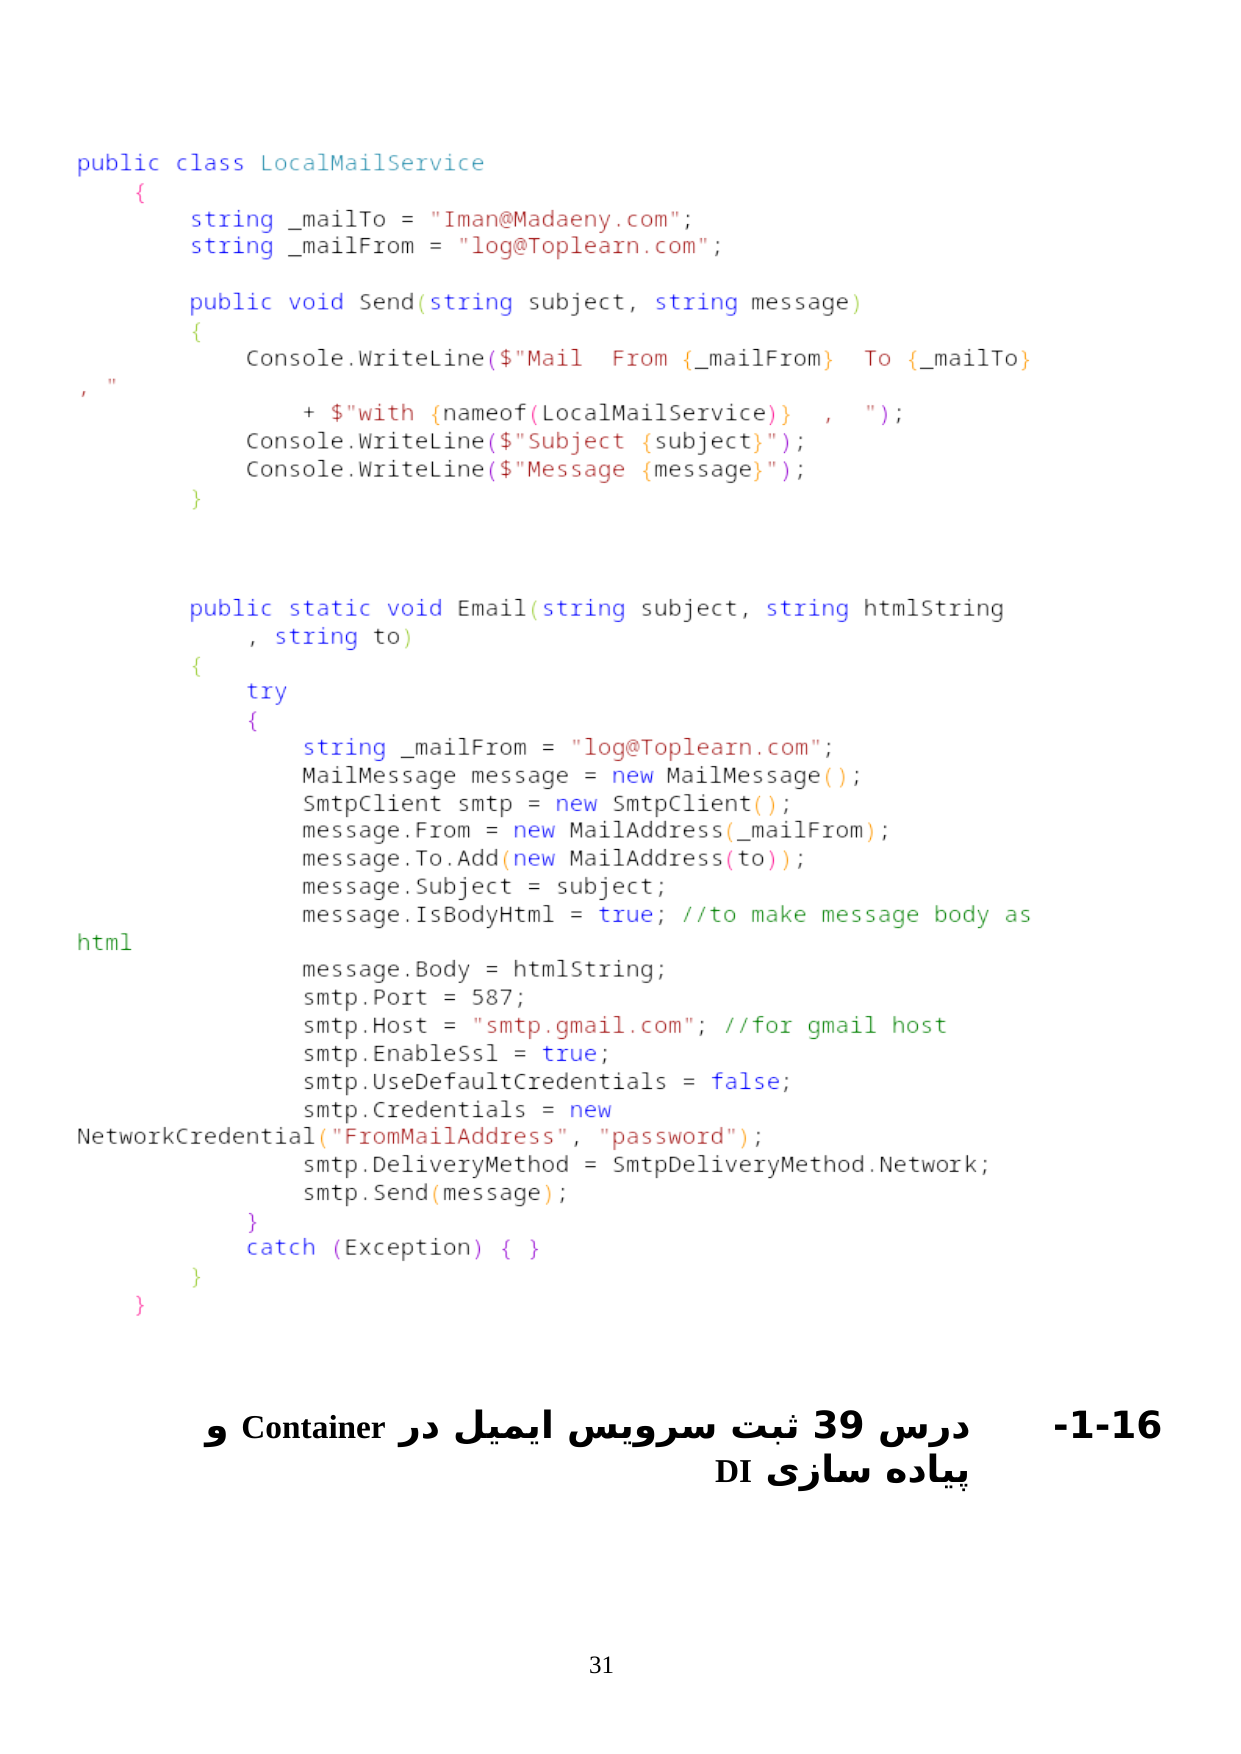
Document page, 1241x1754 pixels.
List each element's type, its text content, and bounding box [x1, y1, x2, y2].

text درس 39 ثبت سرویس ایمیل در Container و پیاده سازی DI [150, 1404, 1053, 1491]
